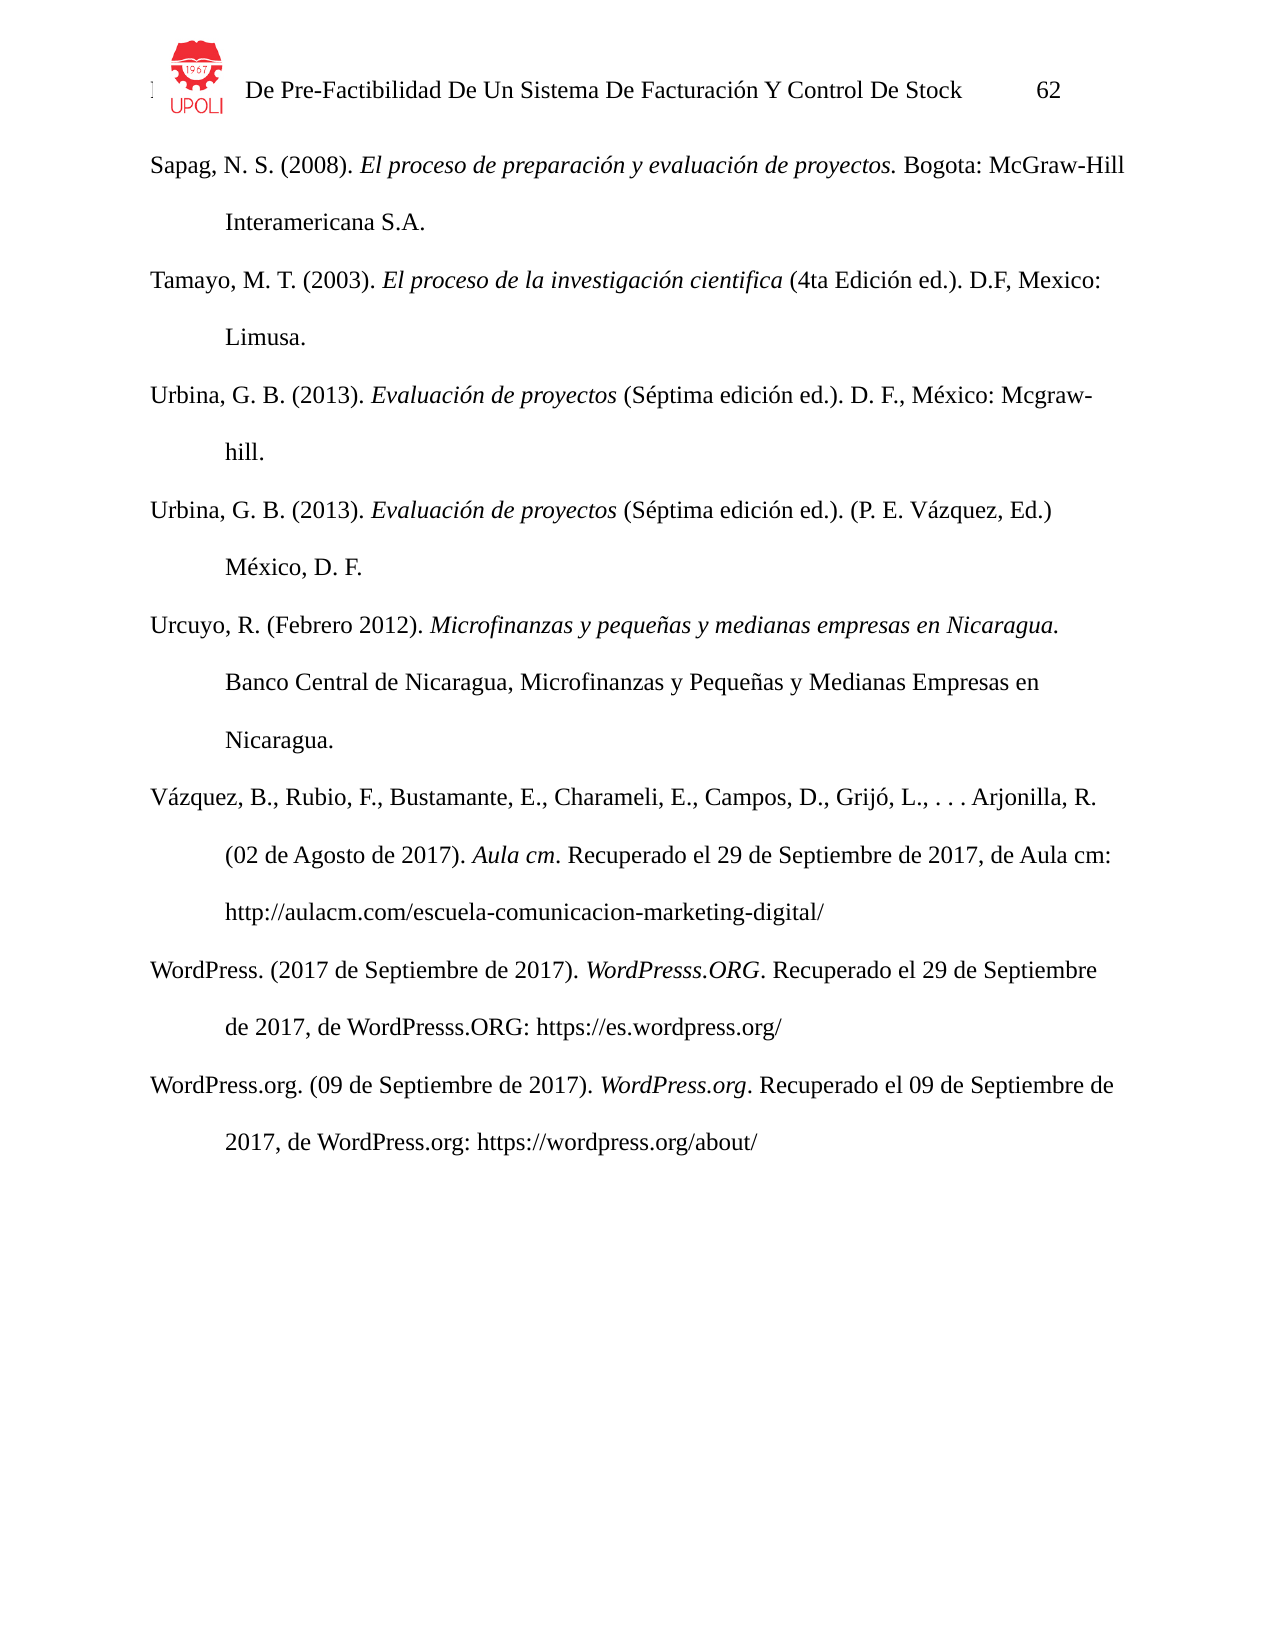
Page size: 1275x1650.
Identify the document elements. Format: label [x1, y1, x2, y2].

picture [153, 38, 239, 115]
